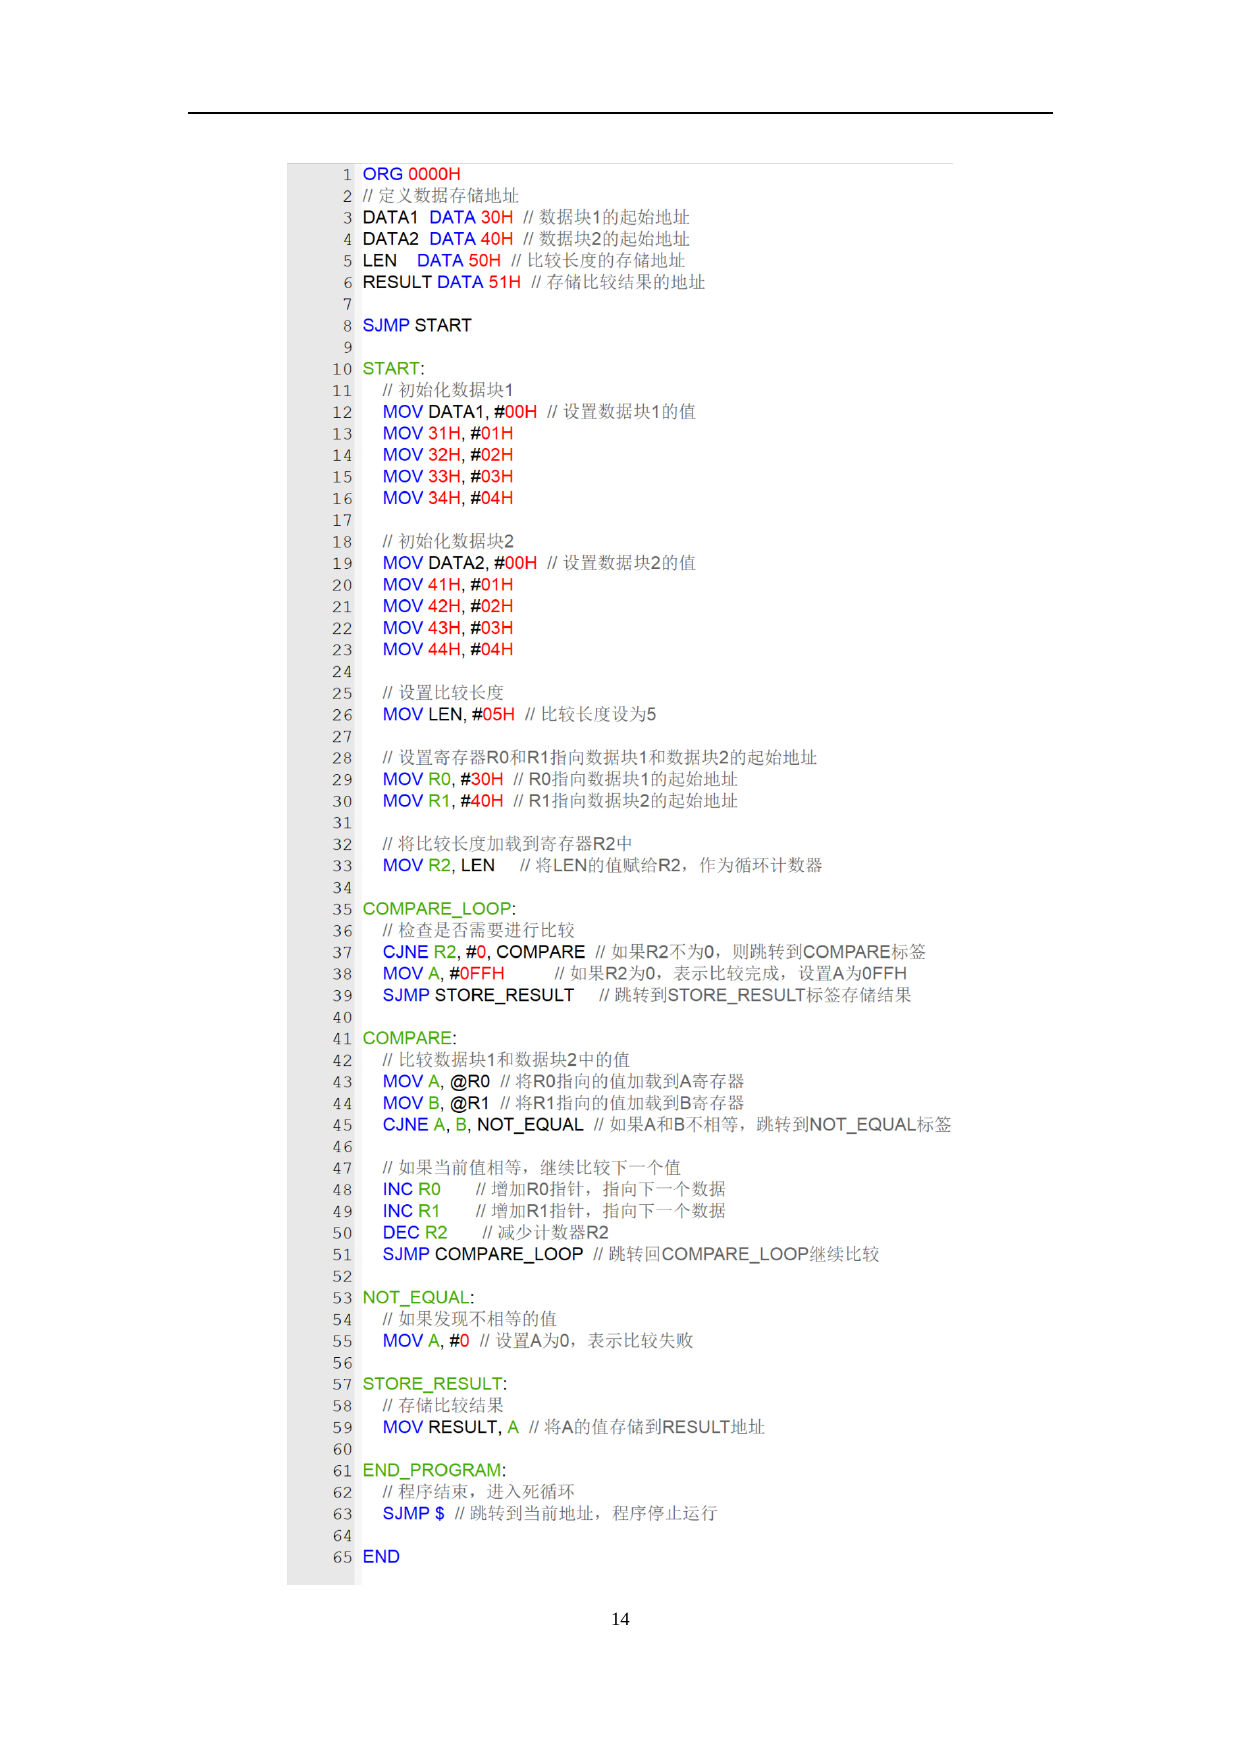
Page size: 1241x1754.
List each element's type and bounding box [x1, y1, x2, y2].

picture [287, 163, 953, 1585]
